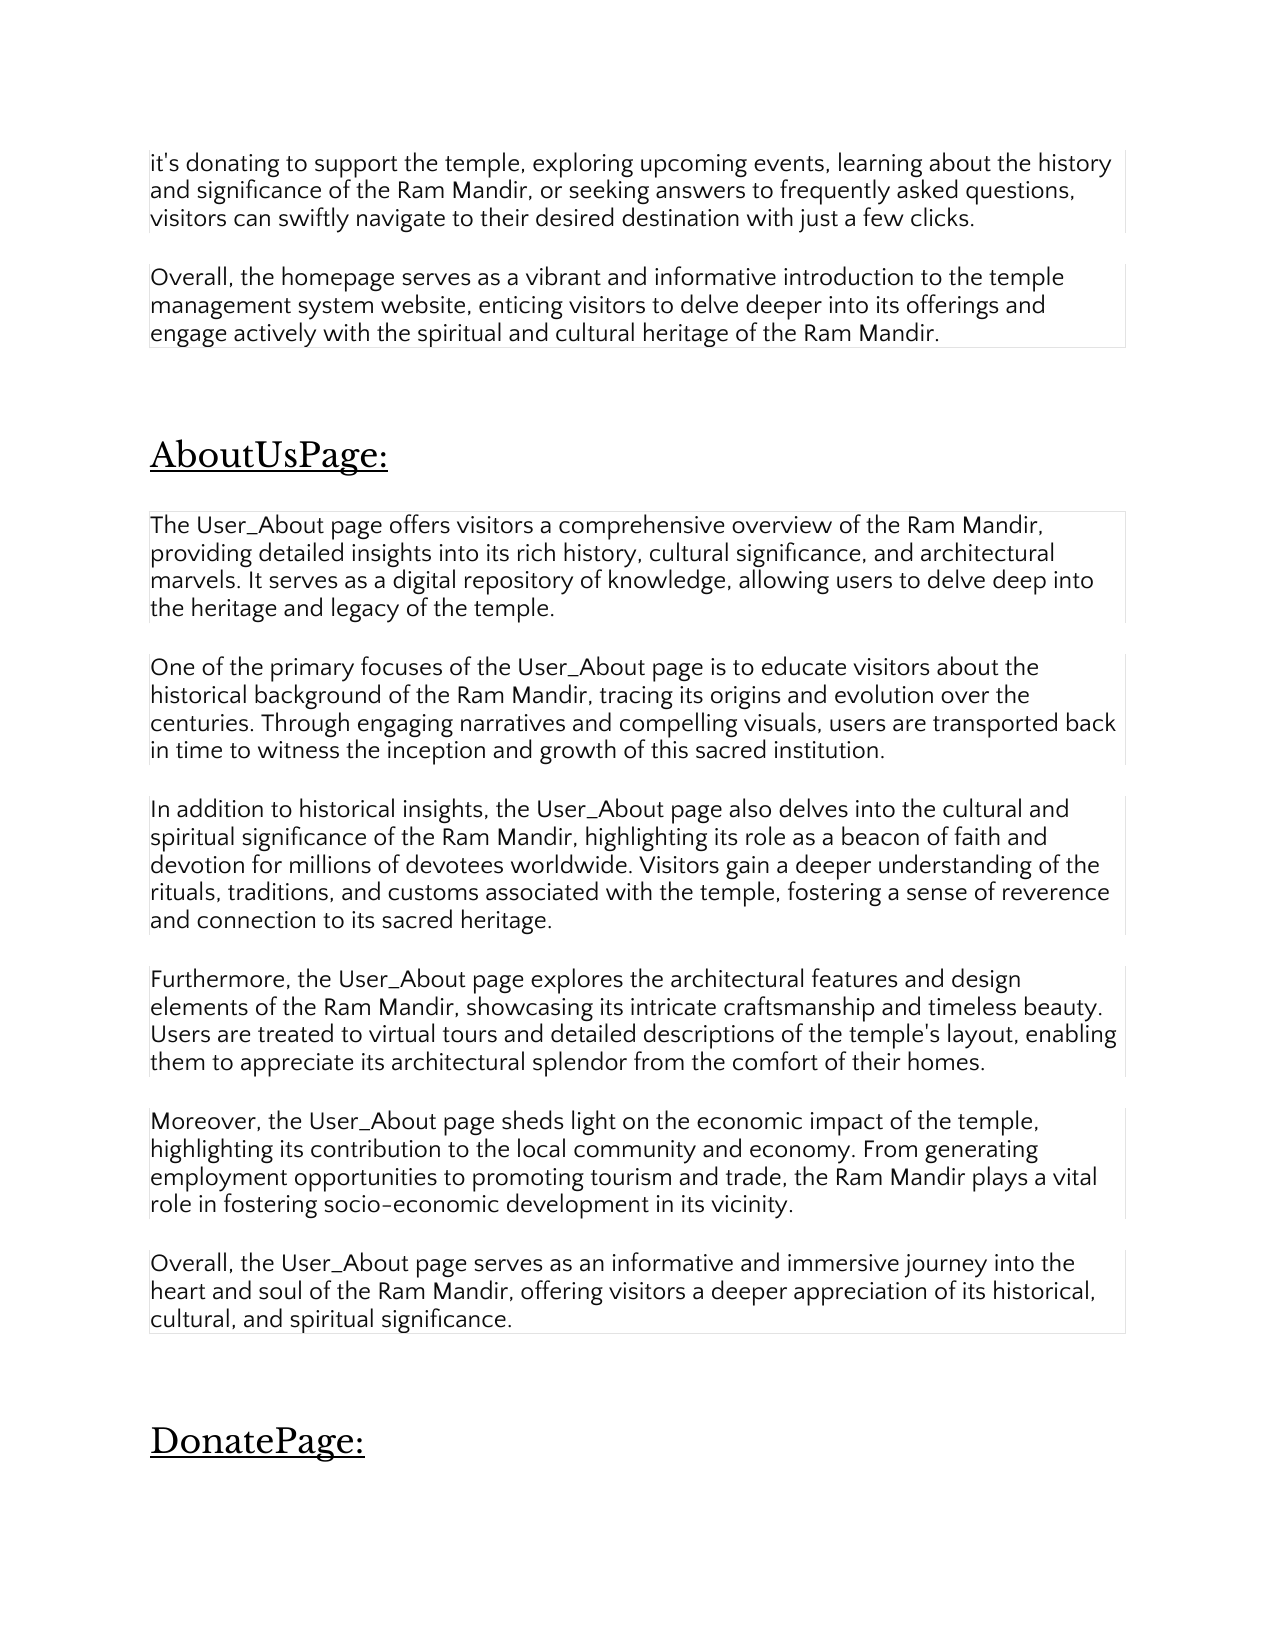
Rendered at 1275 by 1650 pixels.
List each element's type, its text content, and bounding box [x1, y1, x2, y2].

text Overall, the homepage serves as a vibrant and informative introduction to the temple management system website, enticing visitors to delve deeper into its offerings and engage actively with the spiritual and cultural heritage of the Ram Mandir. [150, 264, 1125, 347]
text In addition to historical insights, the User_About page also delves into the cultural and spiritual significance of the Ram Mandir, highlighting its role as a beacon of faith and devotion for millions of devotees worldwide. Visitors gain a deeper understanding of the rituals, traditions, and customs associated with the temple, fostering a sense of reverence and connection to its sacred heritage. [150, 796, 1125, 935]
text Furthermore, the User_About page explores the architectural features and design elements of the Ram Mandir, showcasing its intricate craftsmanship and timeless beauty. Users are treated to virtual tours and detailed descriptions of the temple's layout, enabling them to appreciate its architectural splendor from the comfort of their homes. [150, 966, 1125, 1077]
text DonatePage: [150, 1421, 1125, 1463]
text Moreover, the User_About page sheds light on the economic impact of the temple, highlighting its contribution to the local community and economy. From generating employment opportunities to promoting tourism and trade, the Ram Mandir plays a vital role in fostering socio-economic development in its vicinity. [150, 1108, 1125, 1219]
text The User_About page offers visitors a comprehensive overview of the Ram Mandir, providing detailed insights into its rich history, cultural significance, and architectural marvels. It serves as a digital repository of knowledge, allowing users to delve deep into the heritage and legacy of the temple. [150, 512, 1125, 623]
text Overall, the User_About page serves as an informative and immersive journey into the heart and soul of the Ram Mandir, offering visitors a deeper appreciation of its historical, cultural, and spiritual significance. [150, 1250, 1125, 1333]
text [150, 150, 1125, 233]
text One of the primary focuses of the User_About page is to educate visitors about the historical background of the Ram Mandir, tracing its origins and evolution over the centuries. Through engaging narratives and compelling visuals, users are transported back in time to witness the inception and growth of this sacred institution. [150, 654, 1125, 765]
text AboutUsPage: [150, 435, 1125, 477]
